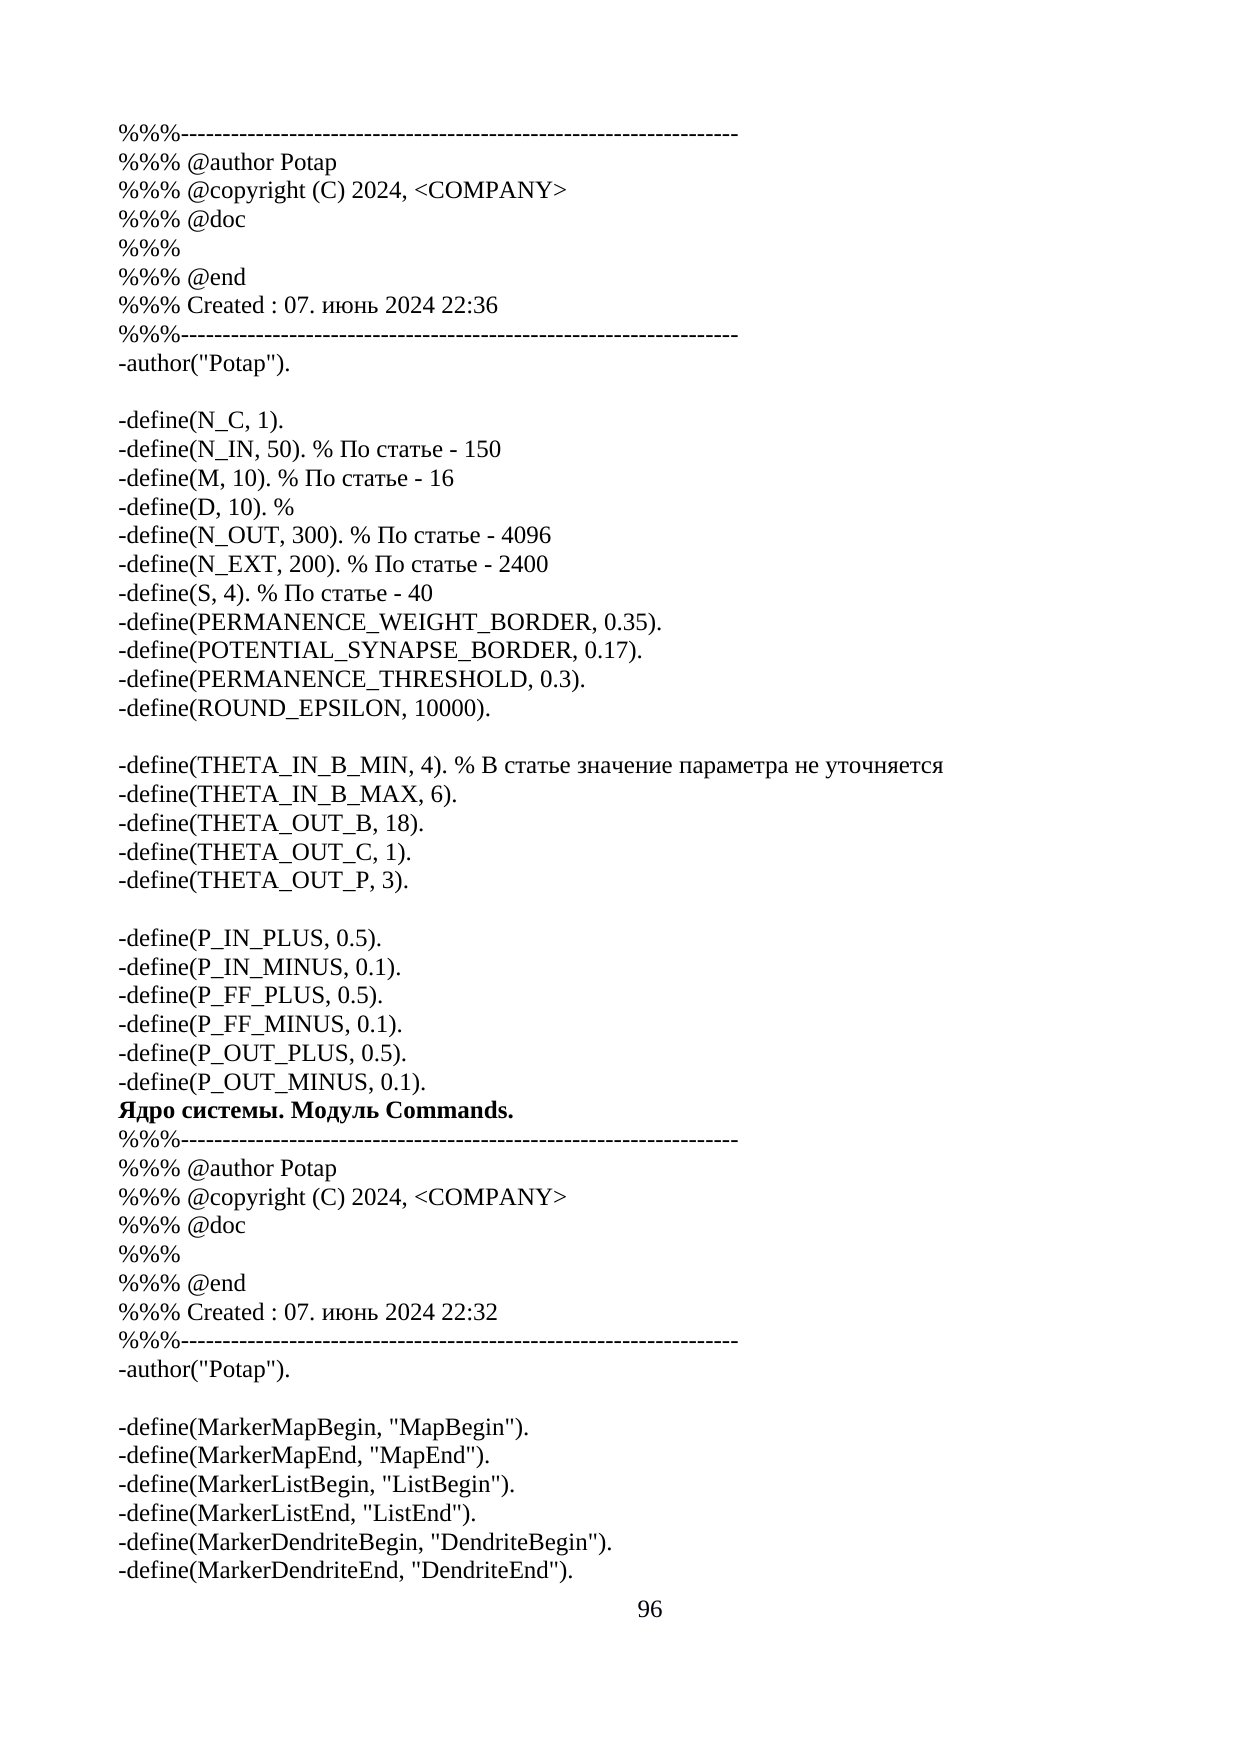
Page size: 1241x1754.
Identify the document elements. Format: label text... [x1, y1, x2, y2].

text -define(ROUND_EPSILON, 10000). [118, 693, 1181, 722]
text %%%------------------------------------------------------------------- [118, 118, 1181, 147]
text -define(THETA_OUT_C, 1). [118, 837, 1181, 866]
text %%%------------------------------------------------------------------- [118, 319, 1181, 348]
text %%% @doc [118, 1211, 1181, 1239]
text %%% Created : 07. июнь 2024 22:32 [118, 1297, 1181, 1326]
text -define(N_OUT, 300). % По статье - 4096 [118, 521, 1181, 549]
text %%% [118, 1239, 1181, 1268]
text -define(N_EXT, 200). % По статье - 2400 [118, 549, 1181, 578]
text -define(MarkerDendriteEnd, "DendriteEnd"). [118, 1556, 1181, 1584]
text -define(N_C, 1). [118, 406, 1181, 434]
text %%% @author Potap [118, 147, 1181, 176]
text Ядро системы. Модуль Commands. [118, 1096, 1181, 1124]
text %%% @author Potap [118, 1153, 1181, 1182]
text -define(D, 10). % [118, 492, 1181, 521]
text %%%------------------------------------------------------------------- [118, 1326, 1181, 1354]
text -define(THETA_IN_B_MAX, 6). [118, 779, 1181, 808]
text %%% @doc [118, 204, 1181, 233]
text -define(THETA_IN_B_MIN, 4). % В статье значение параметра не уточняется [118, 751, 1181, 779]
text -define(P_FF_PLUS, 0.5). [118, 981, 1181, 1009]
text -define(MarkerListEnd, "ListEnd"). [118, 1498, 1181, 1527]
text -define(P_OUT_PLUS, 0.5). [118, 1038, 1181, 1067]
text -define(THETA_OUT_P, 3). [118, 866, 1181, 894]
text %%% @copyright (C) 2024, <COMPANY> [118, 176, 1181, 204]
text -define(N_IN, 50). % По статье - 150 [118, 434, 1181, 463]
text -author("Potap"). [118, 1354, 1181, 1383]
text -define(P_IN_PLUS, 0.5). [118, 923, 1181, 952]
text %%% @end [118, 1268, 1181, 1297]
text -define(PERMANENCE_THRESHOLD, 0.3). [118, 664, 1181, 693]
text -author("Potap"). [118, 348, 1181, 377]
text -define(S, 4). % По статье - 40 [118, 578, 1181, 607]
text %%% @copyright (C) 2024, <COMPANY> [118, 1182, 1181, 1211]
text -define(MarkerDendriteBegin, "DendriteBegin"). [118, 1527, 1181, 1556]
text -define(MarkerListBegin, "ListBegin"). [118, 1469, 1181, 1498]
text %%% Created : 07. июнь 2024 22:36 [118, 291, 1181, 319]
text -define(THETA_OUT_B, 18). [118, 808, 1181, 837]
text -define(P_FF_MINUS, 0.1). [118, 1009, 1181, 1038]
text -define(P_IN_MINUS, 0.1). [118, 952, 1181, 981]
text -define(PERMANENCE_WEIGHT_BORDER, 0.35). [118, 607, 1181, 636]
text -define(MarkerMapBegin, "MapBegin"). [118, 1412, 1181, 1441]
text -define(P_OUT_MINUS, 0.1). [118, 1067, 1181, 1096]
text -define(M, 10). % По статье - 16 [118, 463, 1181, 492]
text %%% @end [118, 262, 1181, 291]
text -define(MarkerMapEnd, "MapEnd"). [118, 1441, 1181, 1469]
text -define(POTENTIAL_SYNAPSE_BORDER, 0.17). [118, 636, 1181, 664]
text %%%------------------------------------------------------------------- [118, 1124, 1181, 1153]
text %%% [118, 233, 1181, 262]
